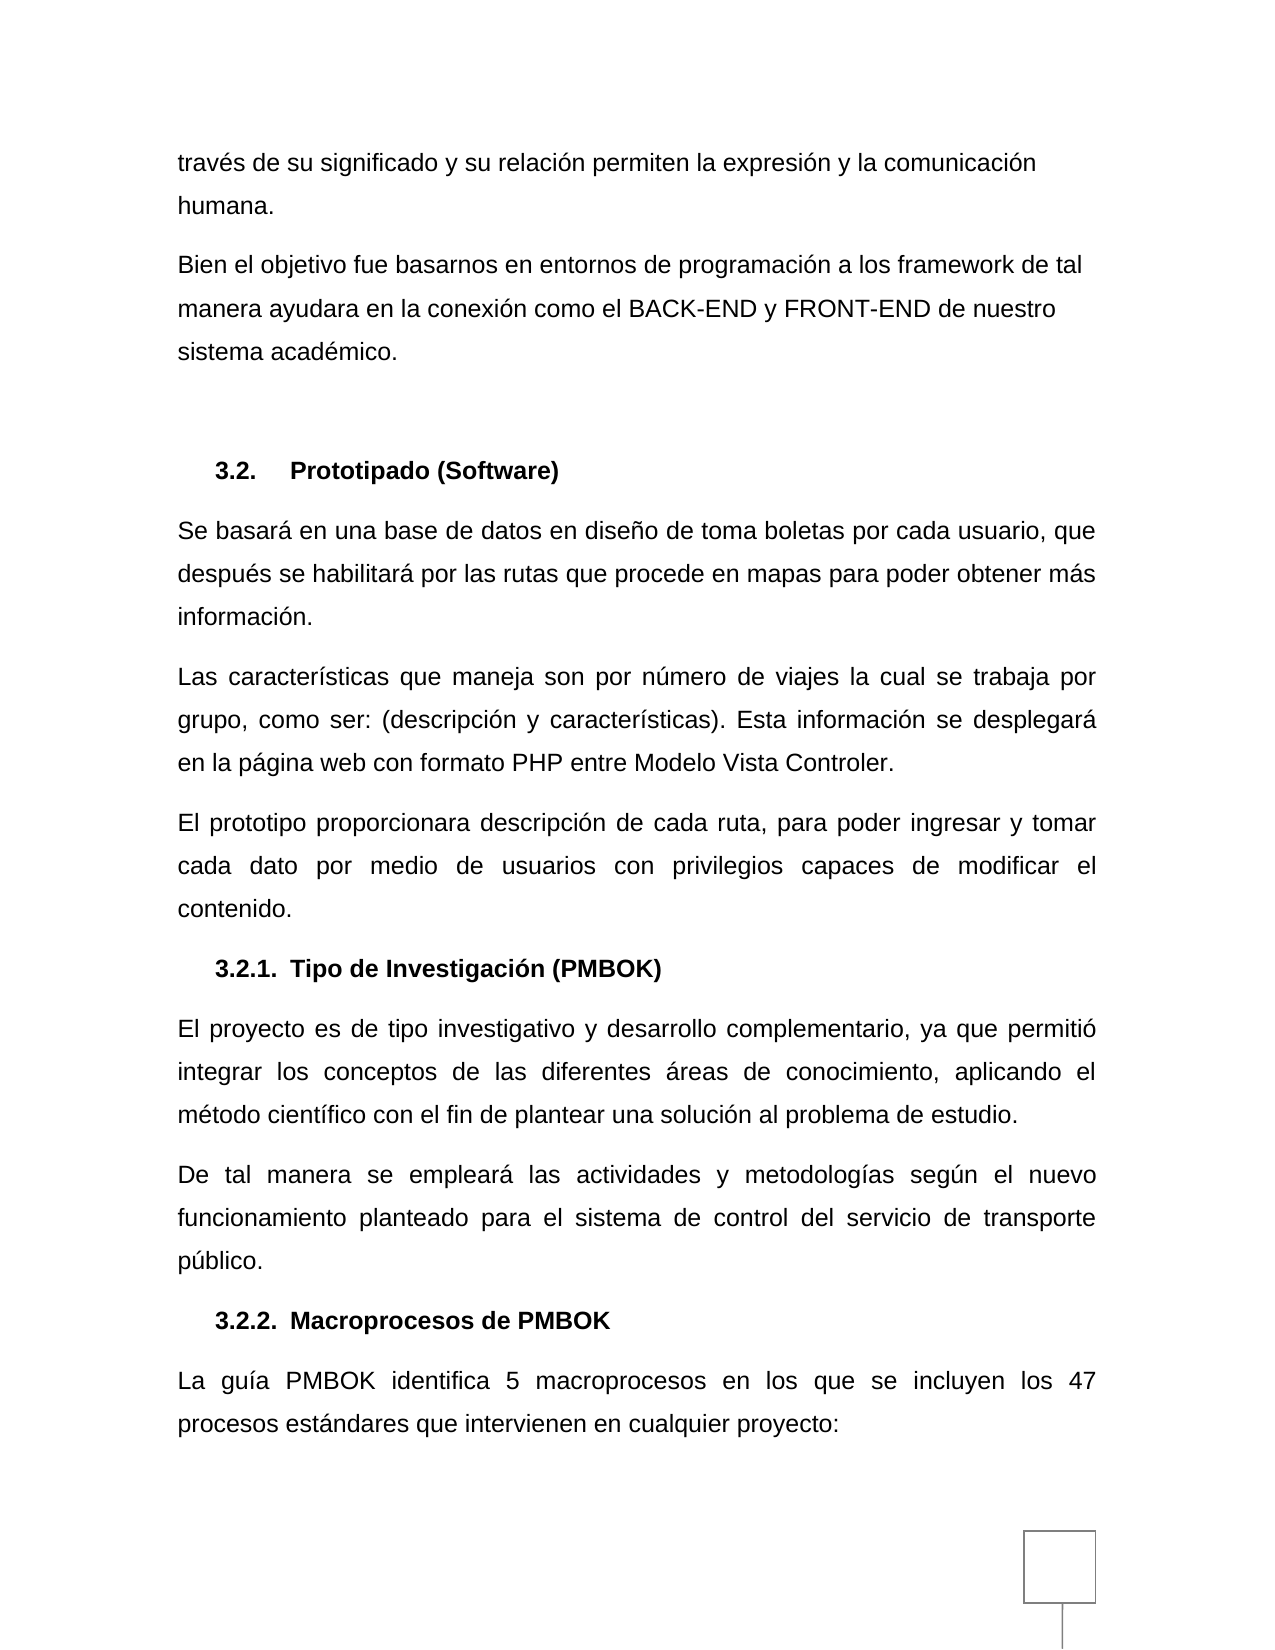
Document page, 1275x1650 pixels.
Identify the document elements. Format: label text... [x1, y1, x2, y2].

list Prototipado (Software) [215, 456, 1098, 485]
text El prototipo proporcionara descripción de cada ruta, para poder ingresar y tomar cada dato por medio de usuarios con privilegios capaces de modificar el contenido. [177, 808, 1098, 923]
text La guía PMBOK identifica 5 macroprocesos en los que se incluyen los 47 procesos estándares que intervienen en cualquier proyecto: [177, 1366, 1098, 1438]
list Tipo de Investigación (PMBOK) [215, 954, 1098, 983]
text El proyecto es de tipo investigativo y desarrollo complementario, ya que permitió integrar los conceptos de las diferentes áreas de conocimiento, aplicando el método científico con el fin de plantear una solución al problema de estudio. [177, 1014, 1098, 1129]
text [177, 148, 1098, 219]
text Bien el objetivo fue basarnos en entornos de programación a los framework de tal manera ayudara en la conexión como el BACK-END y FRONT-END de nuestro sistema académico. [177, 251, 1098, 366]
text Se basará en una base de datos en diseño de toma boletas por cada usuario, que después se habilitará por las rutas que procede en mapas para poder obtener más información. [177, 516, 1098, 631]
text De tal manera se empleará las actividades y metodologías según el nuevo funcionamiento planteado para el sistema de control del servicio de transporte público. [177, 1160, 1098, 1275]
list Macroprocesos de PMBOK [215, 1306, 1098, 1335]
text Las características que maneja son por número de viajes la cual se trabaja por grupo, como ser: (descripción y características). Esta información se desplegará en la página web con formato PHP entre Modelo Vista Controler. [177, 662, 1098, 777]
